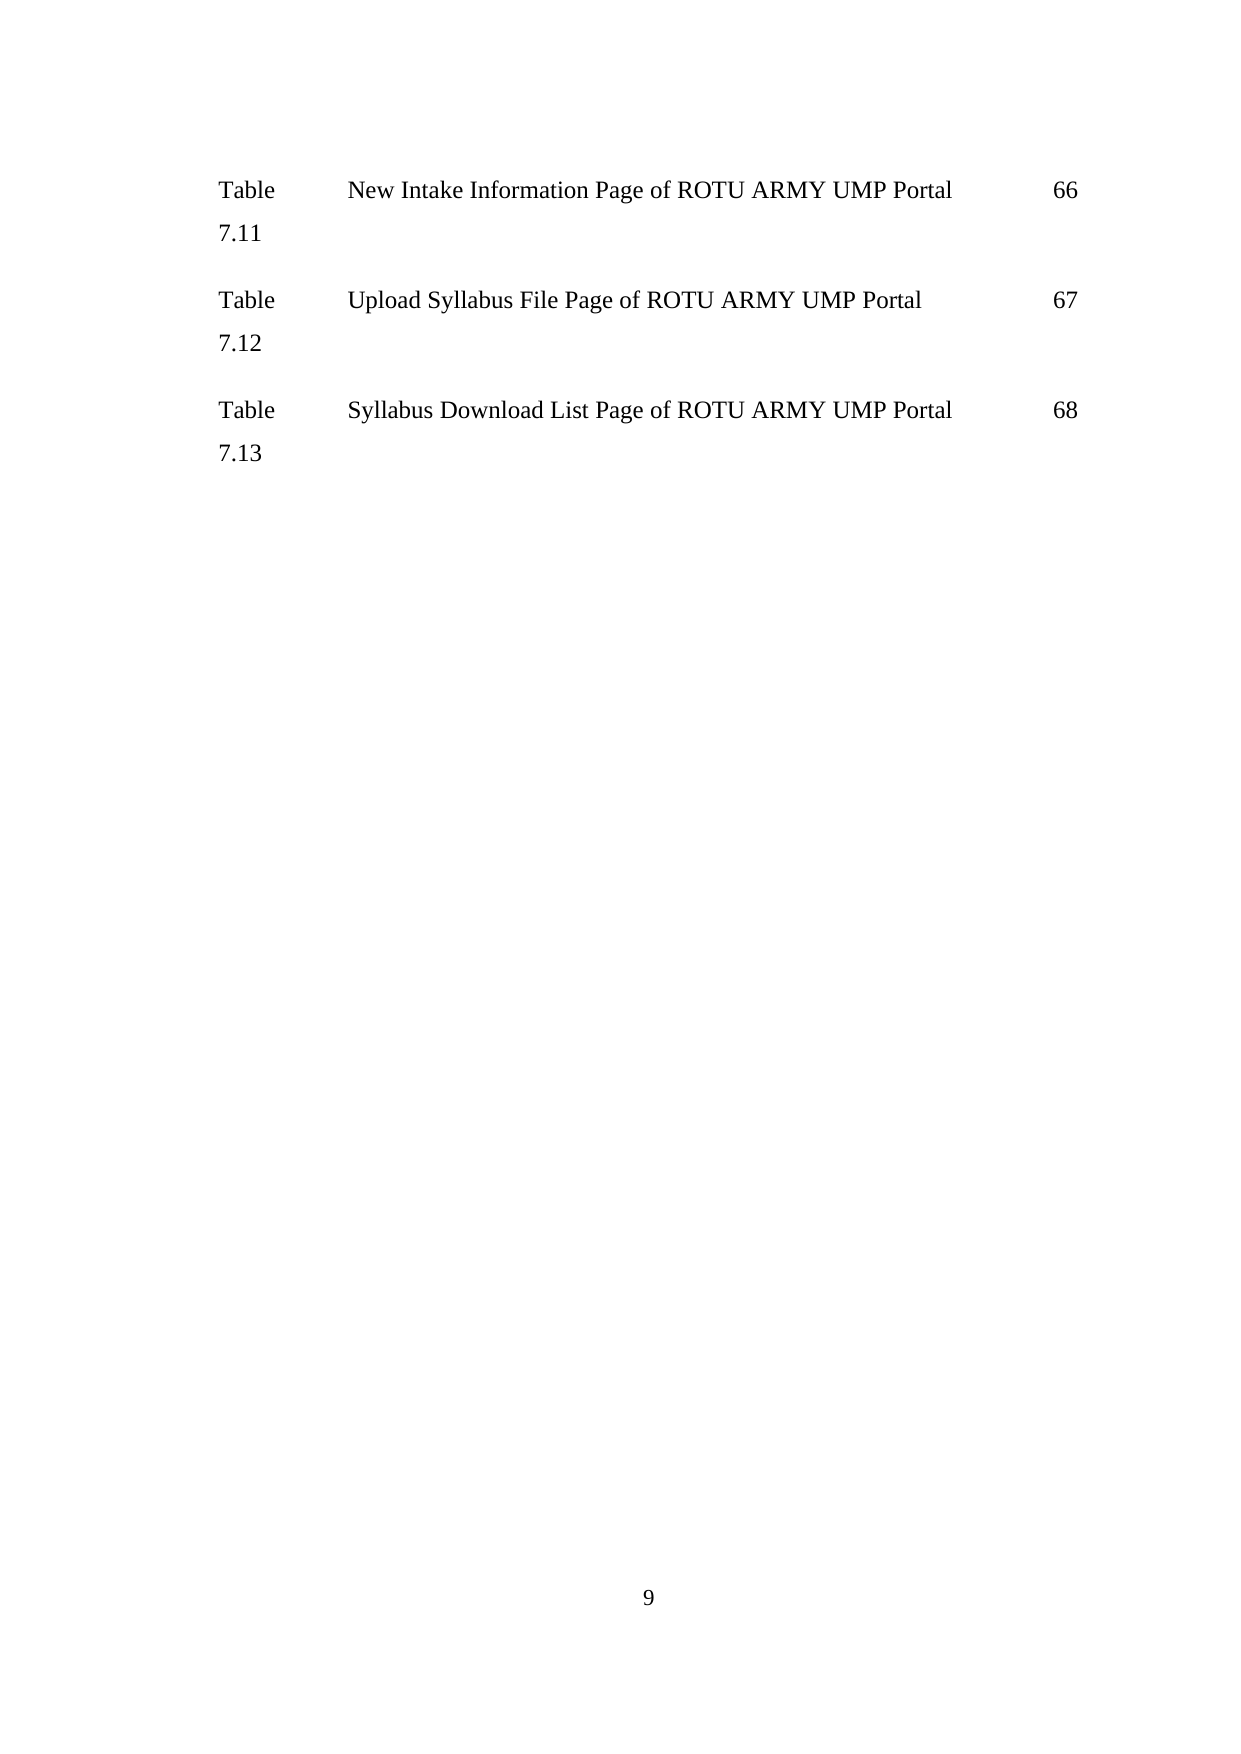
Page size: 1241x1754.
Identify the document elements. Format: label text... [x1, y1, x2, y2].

table_cell 68 [1004, 370, 1089, 480]
table_cell Table 7.12 [207, 260, 336, 370]
table_cell Syllabus Download List Page of ROTU ARMY UMP Portal [336, 370, 1004, 480]
table_cell Table 7.11 [207, 150, 336, 260]
table_cell Upload Syllabus File Page of ROTU ARMY UMP Portal [336, 260, 1004, 370]
table_cell New Intake Information Page of ROTU ARMY UMP Portal [336, 150, 1004, 260]
table_cell Table 7.13 [207, 370, 336, 480]
table_cell 67 [1004, 260, 1089, 370]
table_cell 66 [1004, 150, 1089, 260]
